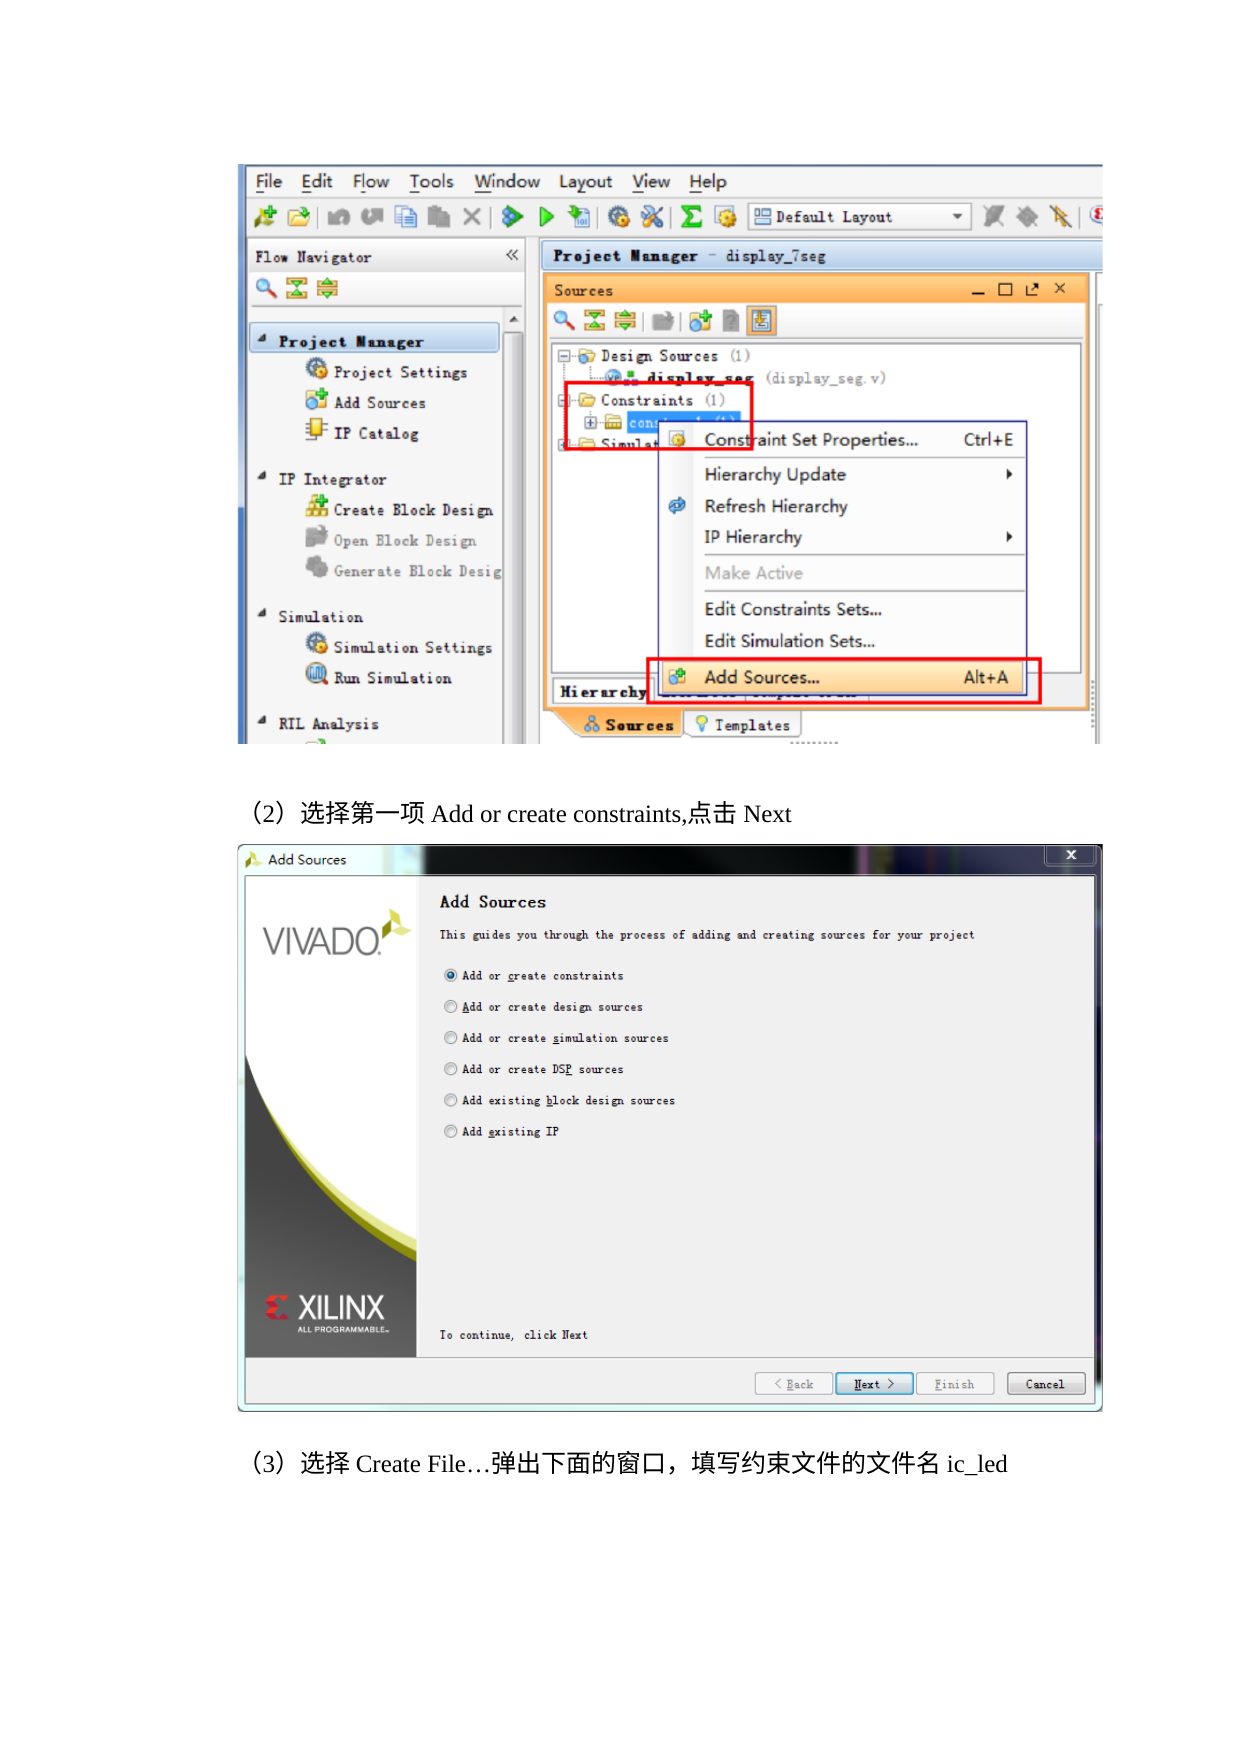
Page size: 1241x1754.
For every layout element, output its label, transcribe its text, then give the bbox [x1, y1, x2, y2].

text （2）选择第一项 Add or create constraints,点击 Next [187, 779, 1053, 844]
text （3）选择 Create File…弹出下面的窗口，填写约束文件的文件名 ic_led [187, 1429, 1053, 1494]
picture [237, 844, 1103, 1412]
picture [237, 162, 1103, 750]
